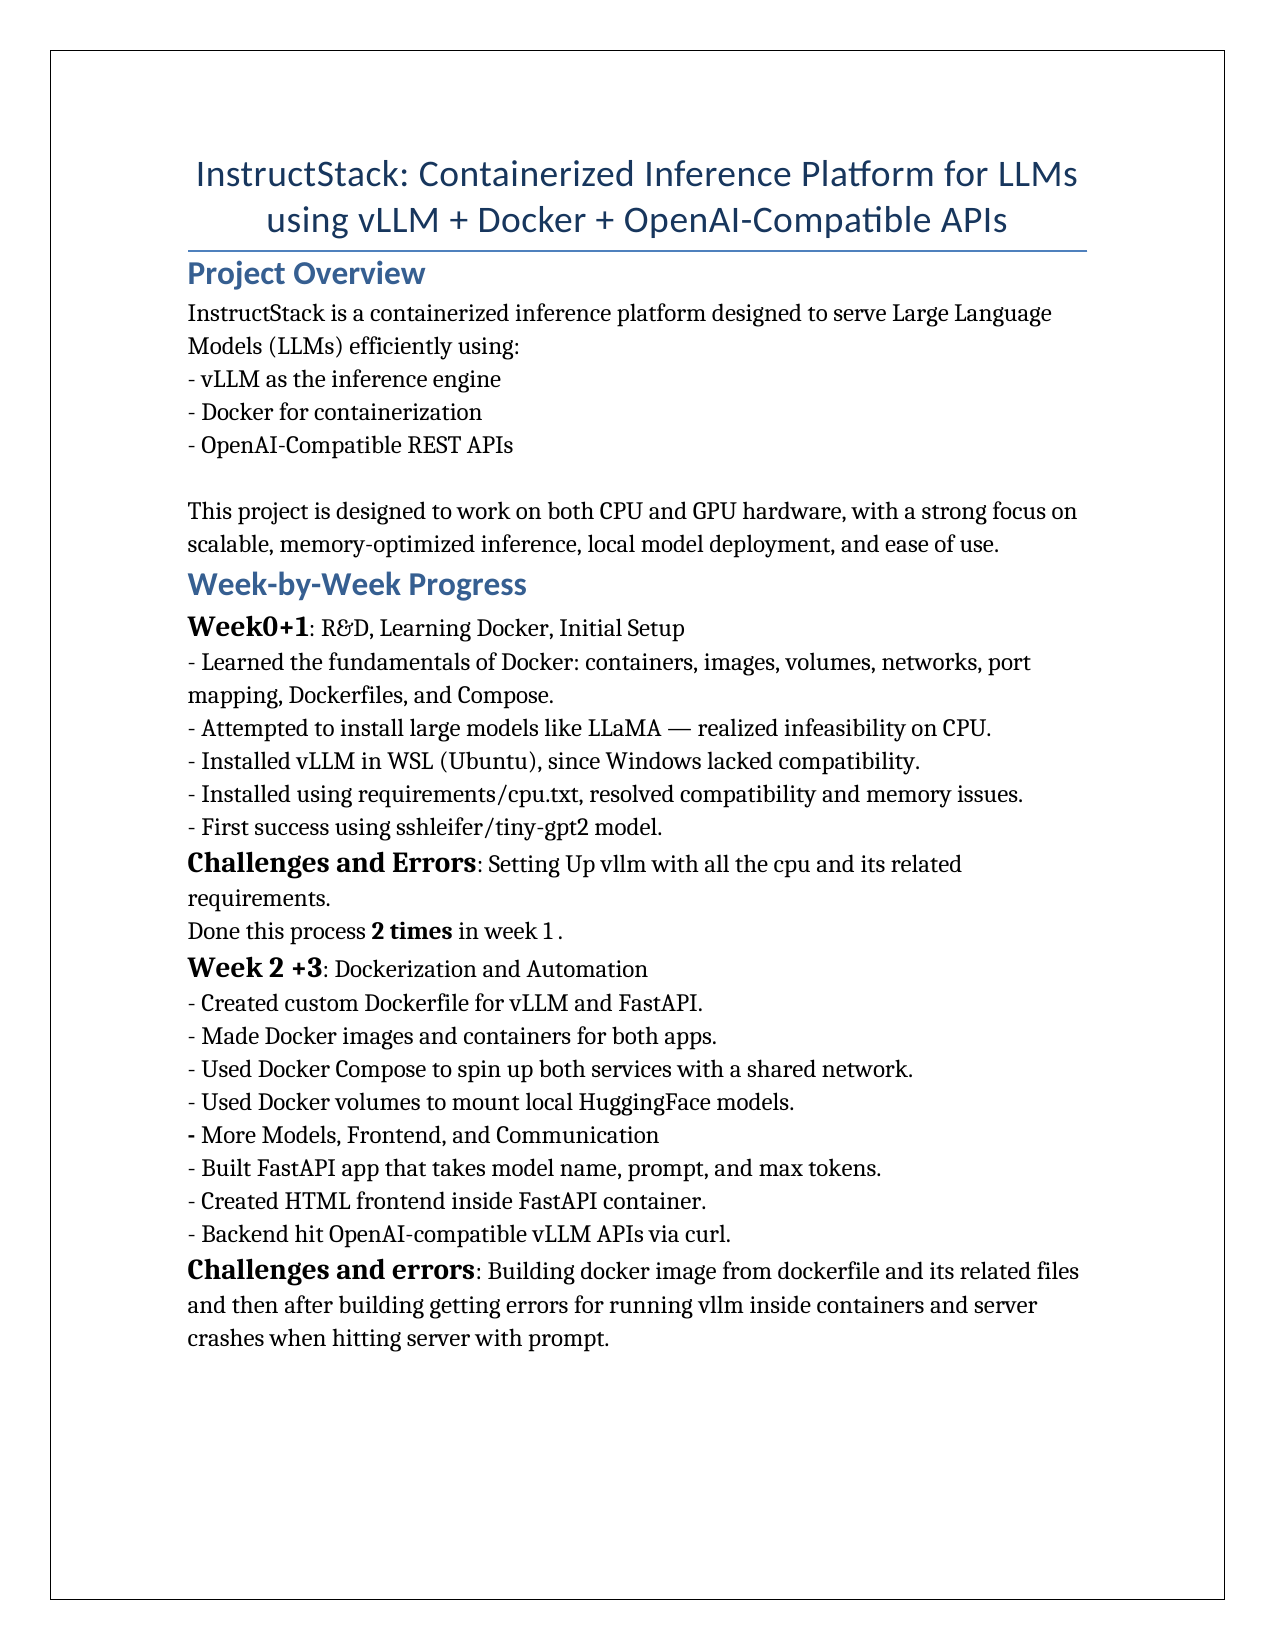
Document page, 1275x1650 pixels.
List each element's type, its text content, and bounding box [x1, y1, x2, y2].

text Challenges and errors: Building docker image from dockerfile and its related files and then after building getting errors for running vllm inside containers and server crashes when hitting server with prompt. [187, 1253, 1087, 1353]
text Week0+1: R&D, Learning Docker, Initial Setup - Learned the fundamentals of Docker: containers, images, volumes, networks, port mapping, Dockerfiles, and Compose. - Attempted to install large models like LLaMA — realized infeasibility on CPU. - Installed vLLM in WSL (Ubuntu), since Windows lacked compatibility. - Installed using requirements/cpu.txt, resolved compatibility and memory issues. - First success using sshleifer/tiny-gpt2 model. Challenges and Errors: Setting Up vllm with all the cpu and its related requirements. [187, 610, 1087, 913]
text InstructStack is a containerized inference platform designed to serve Large Language Models (LLMs) efficiently using: - vLLM as the inference engine - Docker for containerization - OpenAI-Compatible REST APIs This project is designed to work on both CPU and GPU hardware, with a strong focus on scalable, memory-optimized inference, local model deployment, and ease of use. [187, 299, 1087, 559]
subtitle Week-by-Week Progress [187, 563, 1087, 604]
title InstructStack: Containerized Inference Platform for LLMs using vLLM + Docker + OpenAI-Compatible APIs [187, 150, 1087, 252]
subtitle Project Overview [187, 252, 1087, 293]
text Done this process 2 times in week 1 . Week 2 +3: Dockerization and Automation - Created custom Dockerfile for vLLM and FastAPI. - Made Docker images and containers for both apps. - Used Docker Compose to spin up both services with a shared network. - Used Docker volumes to mount local HuggingFace models. [187, 917, 1087, 1117]
text - More Models, Frontend, and Communication - Built FastAPI app that takes model name, prompt, and max tokens. - Created HTML frontend inside FastAPI container. - Backend hit OpenAI-compatible vLLM APIs via curl. [187, 1121, 1087, 1249]
